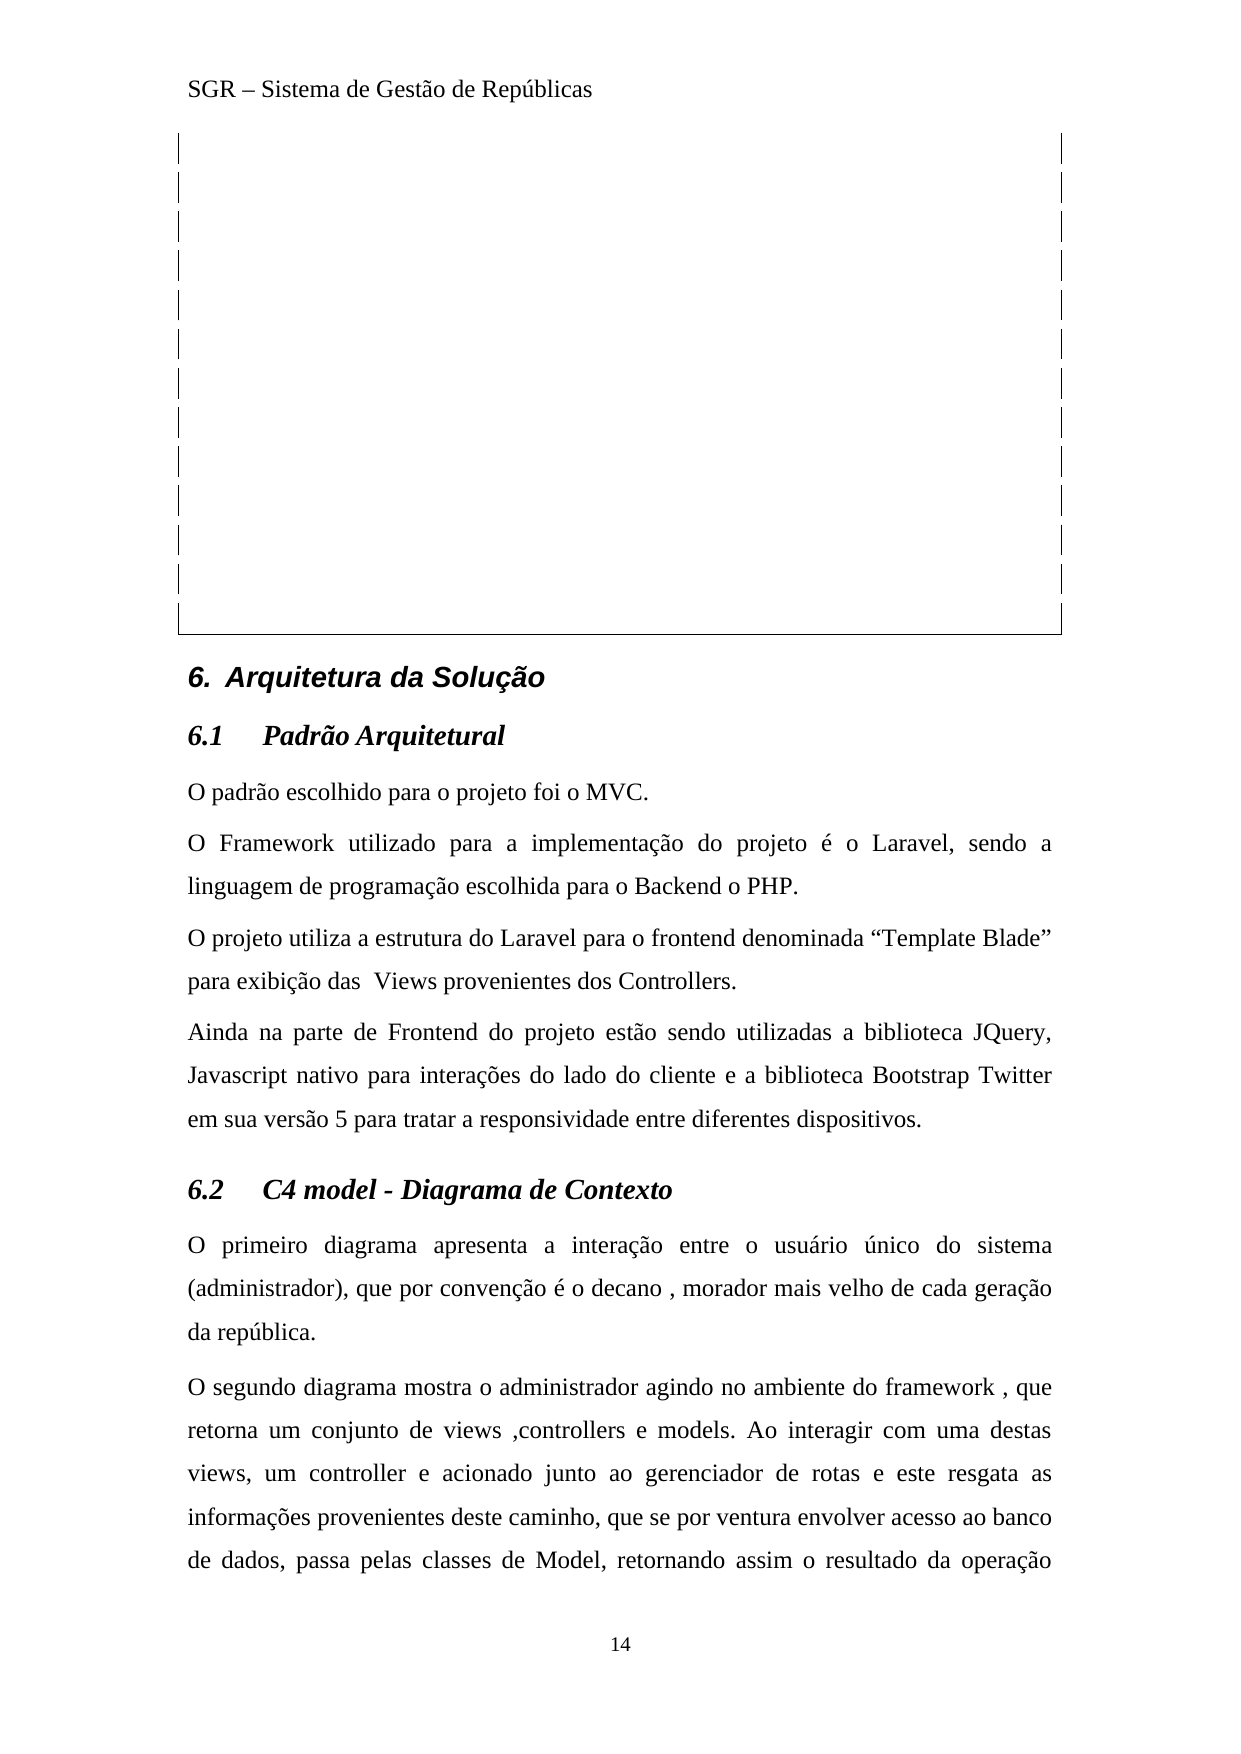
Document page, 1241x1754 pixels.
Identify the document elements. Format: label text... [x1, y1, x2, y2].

text O primeiro diagrama apresenta a interação entre o usuário único do sistema (administrador), que por convenção é o decano , morador mais velho de cada geração da república. [187, 1230, 1053, 1345]
text O padrão escolhido para o projeto foi o MVC. [187, 777, 1053, 806]
subtitle C4 model - Diagrama de Contexto [187, 1172, 1053, 1205]
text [187, 1372, 1053, 1573]
text O Framework utilizado para a implementação do projeto é o Laravel, sendo a linguagem de programação escolhida para o Backend o PHP. [187, 828, 1053, 900]
text O projeto utiliza a estrutura do Laravel para o frontend denominada “Template Blade” para exibição das Views provenientes dos Controllers. [187, 923, 1053, 995]
text Ainda na parte de Frontend do projeto estão sendo utilizadas a biblioteca JQuery, Javascript nativo para interações do lado do cliente e a biblioteca Bootstrap Twitter em sua versão 5 para tratar a responsividade entre diferentes dispositivos. [187, 1017, 1053, 1132]
subtitle Arquitetura da Solução [187, 660, 1053, 693]
subtitle Padrão Arquitetural [187, 718, 1053, 752]
